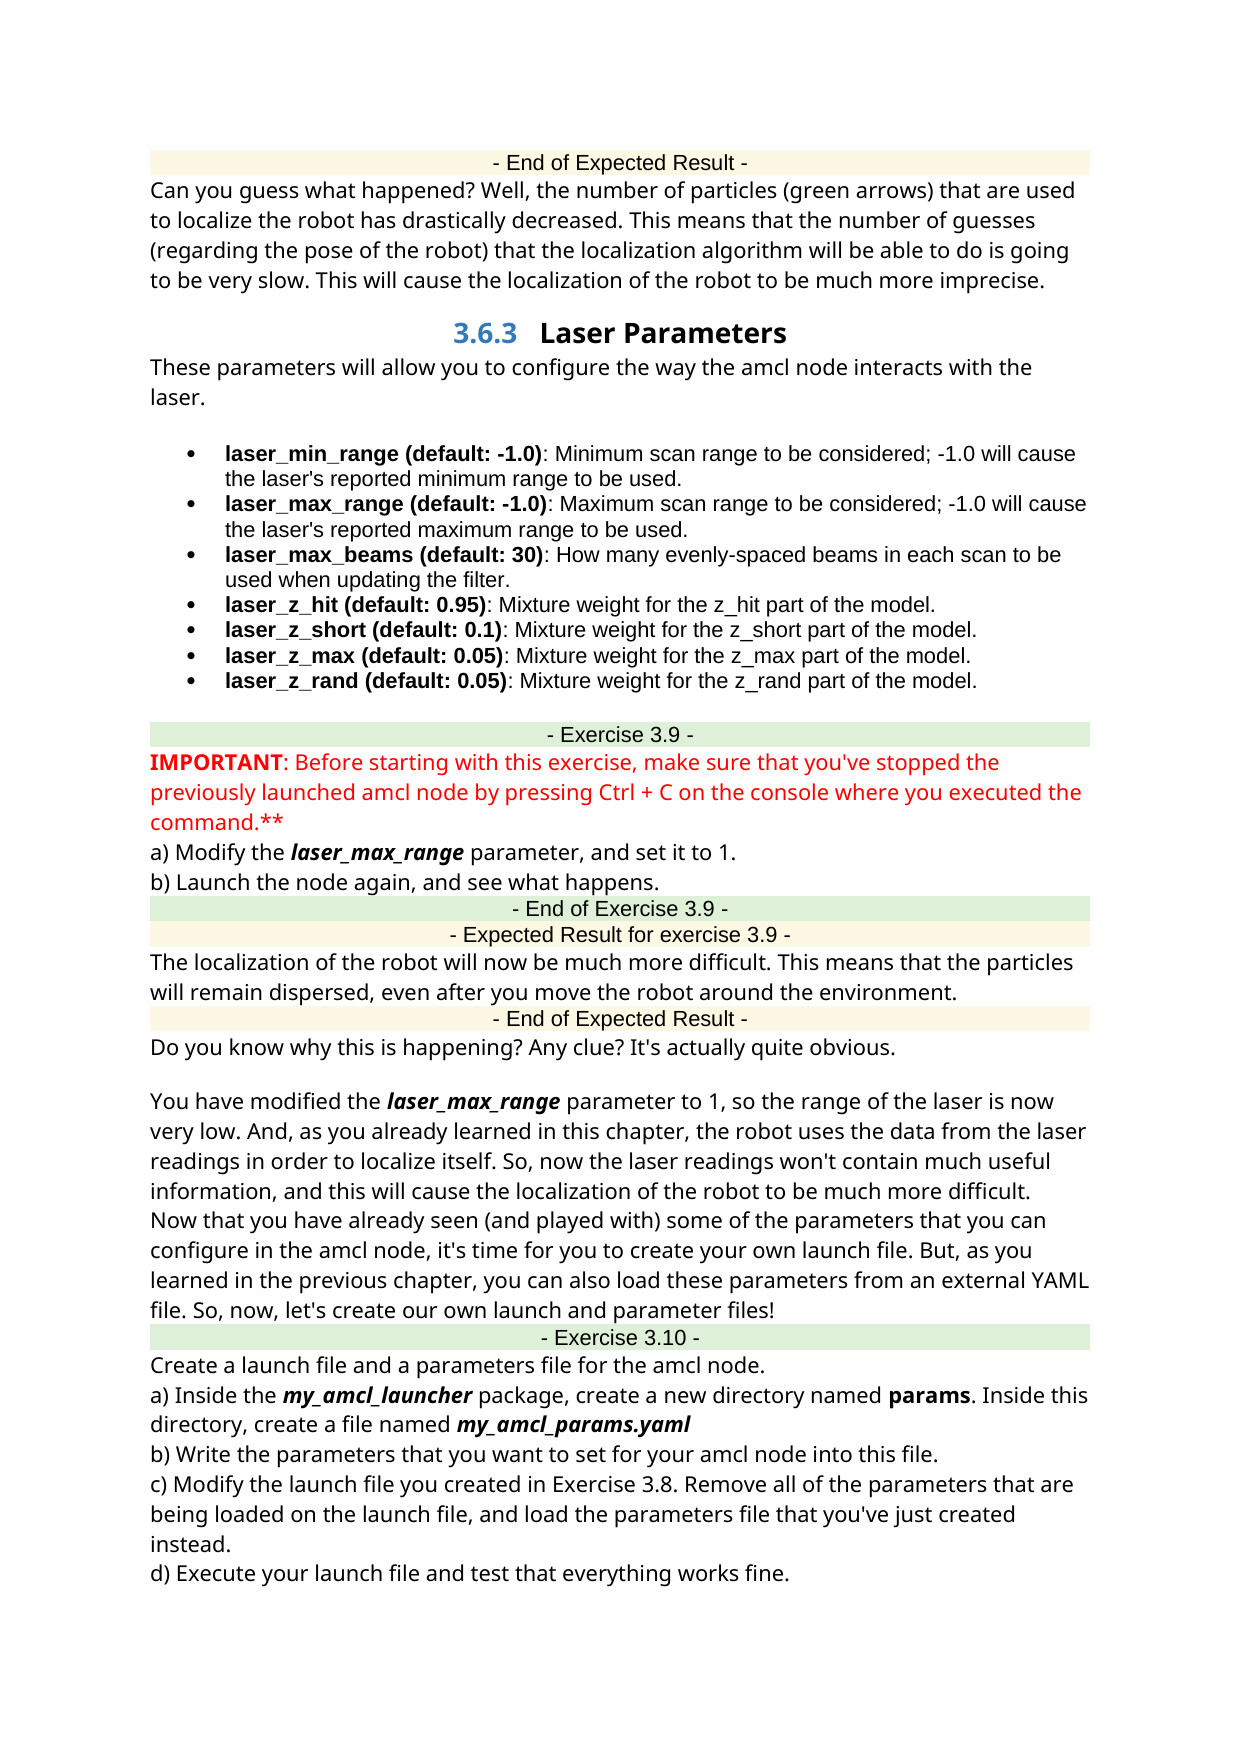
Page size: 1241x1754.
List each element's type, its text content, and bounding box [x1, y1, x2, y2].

text - End of Expected Result - [150, 1006, 1090, 1031]
text b) Write the parameters that you want to set for your amcl node into this file. [150, 1439, 1090, 1469]
text Do you know why this is happening? Any clue? It's actually quite obvious. [150, 1031, 1090, 1061]
list laser_min_range (default: -1.0): Minimum scan range to be considered; -1.0 will cause the laser's reported minimum range to be used. [187, 441, 1090, 491]
text - End of Exercise 3.9 - [150, 896, 1090, 921]
text Create a launch file and a parameters file for the amcl node. [150, 1350, 1090, 1379]
text The localization of the robot will now be much more difficult. This means that the particles will remain dispersed, even after you move the robot around the environment. [150, 947, 1090, 1006]
text Now that you have already seen (and played with) some of the parameters that you can configure in the amcl node, it's time for you to create your own launch file. But, as you learned in the previous chapter, you can also load these parameters from an external YAML file. So, now, let's create our own launch and parameter files! [150, 1205, 1090, 1324]
text Can you guess what happened? Well, the number of particles (green arrows) that are used to localize the robot has drastically decreased. This means that the number of guesses (regarding the pose of the robot) that the localization algorithm will be able to do is going to be very slow. This will cause the localization of the robot to be much more imprecise. [150, 175, 1090, 294]
text These parameters will allow you to configure the way the amcl node interacts with the laser. [150, 352, 1090, 412]
text c) Modify the launch file you created in Exercise 3.8. Remove all of the parameters that are being loaded on the launch file, and load the parameters file that you've just created instead. [150, 1469, 1090, 1558]
text a) Modify the laser_max_range parameter, and set it to 1. [150, 837, 1090, 866]
text - Exercise 3.9 - [150, 722, 1090, 747]
list laser_z_rand (default: 0.05): Mixture weight for the z_rand part of the model. [187, 668, 1090, 693]
text You have modified the laser_max_range parameter to 1, so the range of the laser is now very low. And, as you already learned in this chapter, the robot uses the data from the laser readings in order to localize itself. So, now the laser readings won't contain much useful information, and this will cause the localization of the robot to be much more difficult. [150, 1086, 1090, 1205]
text - Exercise 3.10 - [150, 1324, 1090, 1350]
text d) Execute your launch file and test that everything works fine. [150, 1558, 1090, 1588]
list laser_z_hit (default: 0.95): Mixture weight for the z_hit part of the model. [187, 592, 1090, 617]
text 3.6.3 Laser Parameters [150, 314, 1090, 352]
list laser_z_short (default: 0.1): Mixture weight for the z_short part of the model. [187, 617, 1090, 642]
list laser_max_beams (default: 30): How many evenly-spaced beams in each scan to be used when updating the filter. [187, 542, 1090, 592]
text IMPORTANT: Before starting with this exercise, make sure that you've stopped the previously launched amcl node by pressing Ctrl + C on the console where you executed the command.** [150, 747, 1090, 837]
text a) Inside the my_amcl_launcher package, create a new directory named params. Inside this directory, create a file named my_amcl_params.yaml [150, 1379, 1090, 1439]
text - Expected Result for exercise 3.9 - [150, 921, 1090, 947]
list laser_z_max (default: 0.05): Mixture weight for the z_max part of the model. [187, 642, 1090, 668]
list laser_max_range (default: -1.0): Maximum scan range to be considered; -1.0 will cause the laser's reported maximum range to be used. [187, 491, 1090, 542]
text - End of Expected Result - [150, 150, 1090, 175]
text b) Launch the node again, and see what happens. [150, 866, 1090, 896]
